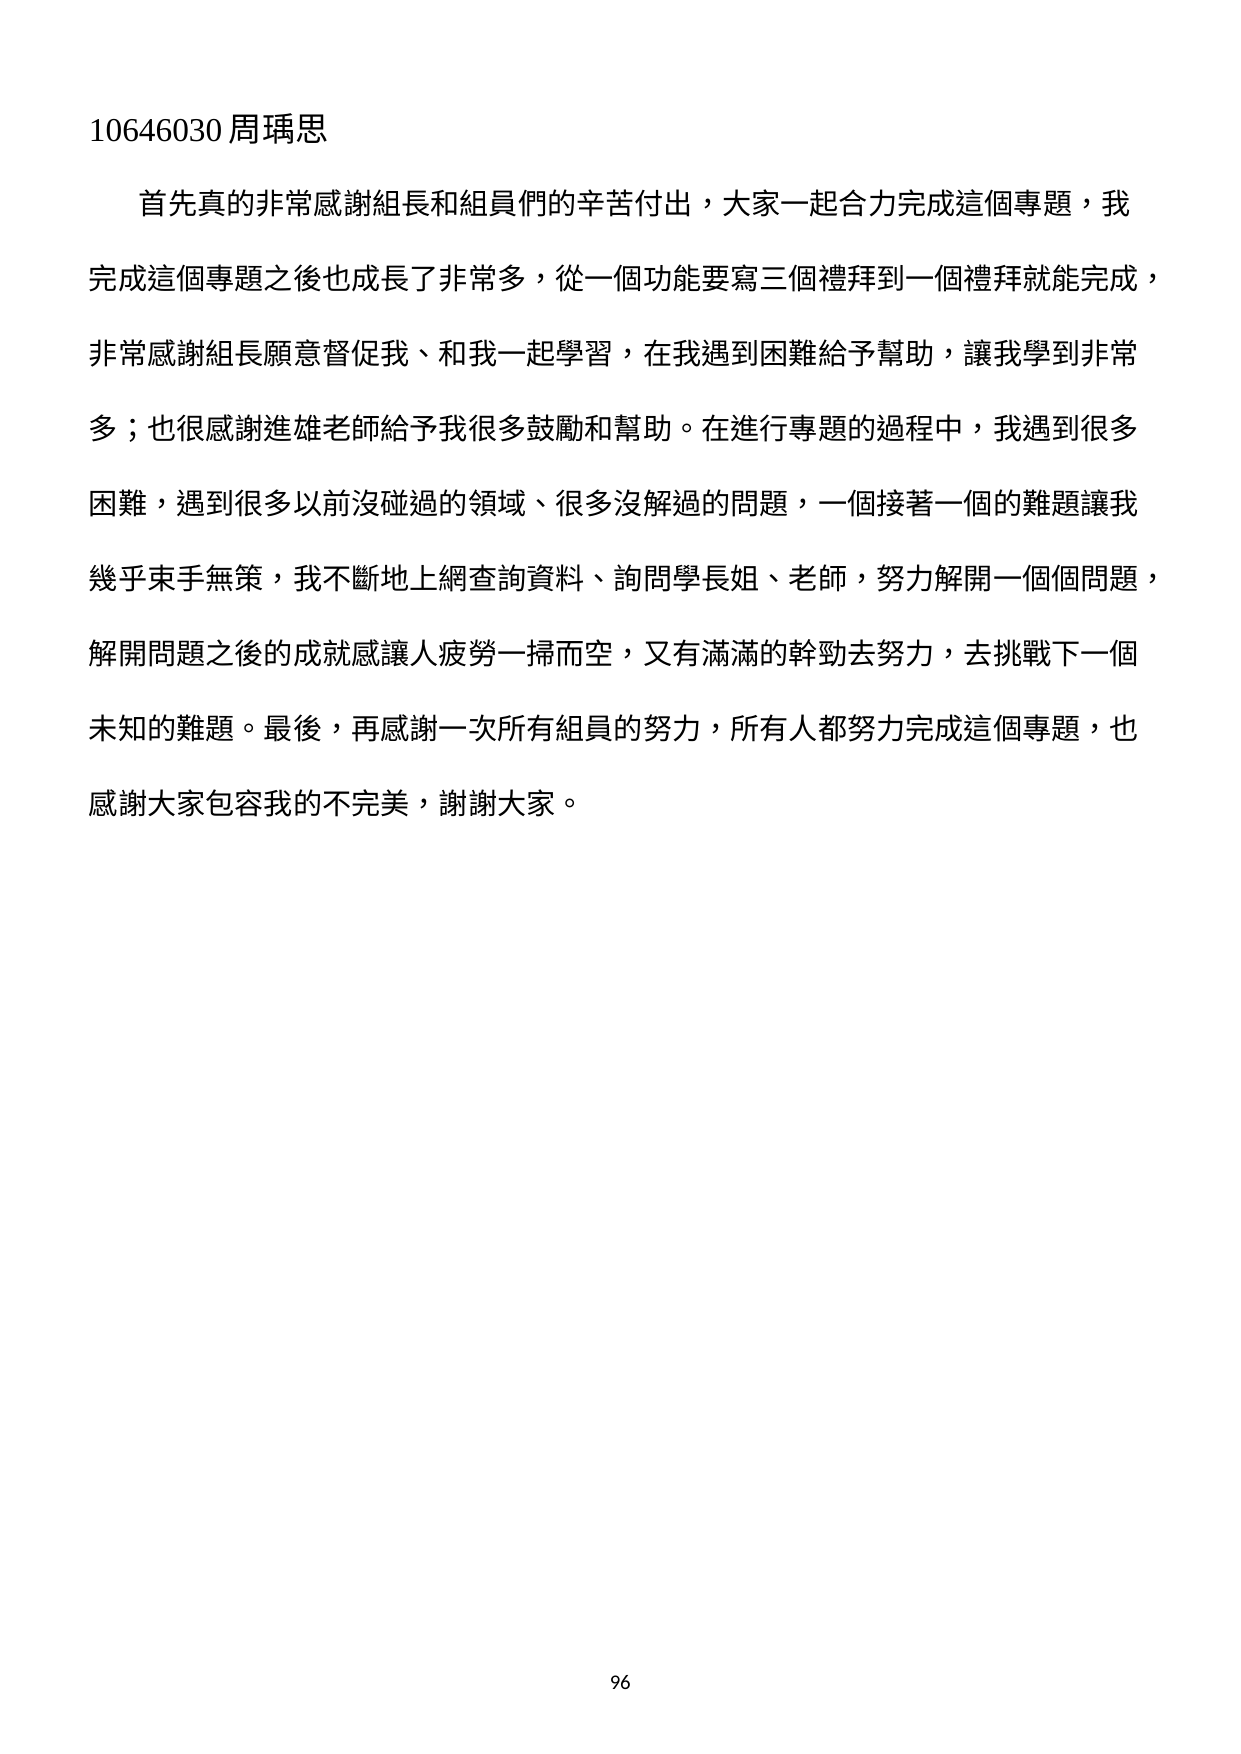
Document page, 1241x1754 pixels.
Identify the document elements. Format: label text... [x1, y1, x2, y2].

text 10646030周瑀思 [89, 89, 1152, 164]
text 首先真的非常感謝組長和組員們的辛苦付出，大家一起合力完成這個專題，我完成這個專題之後也成長了非常多，從一個功能要寫三個禮拜到一個禮拜就能完成，非常感謝組長願意督促我、和我一起學習，在我遇到困難給予幫助，讓我學到非常多；也很感謝進雄老師給予我很多鼓勵和幫助。在進行專題的過程中，我遇到很多困難，遇到很多以前沒碰過的領域、很多沒解過的問題，一個接著一個的難題讓我幾乎束手無策，我不斷地上網查詢資料、詢問學長姐、老師，努力解開一個個問題，解開問題之後的成就感讓人疲勞一掃而空，又有滿滿的幹勁去努力，去挑戰下一個未知的難題。最後，再感謝一次所有組員的努力，所有人都努力完成這個專題，也感謝大家包容我的不完美，謝謝大家。 [89, 164, 1152, 839]
